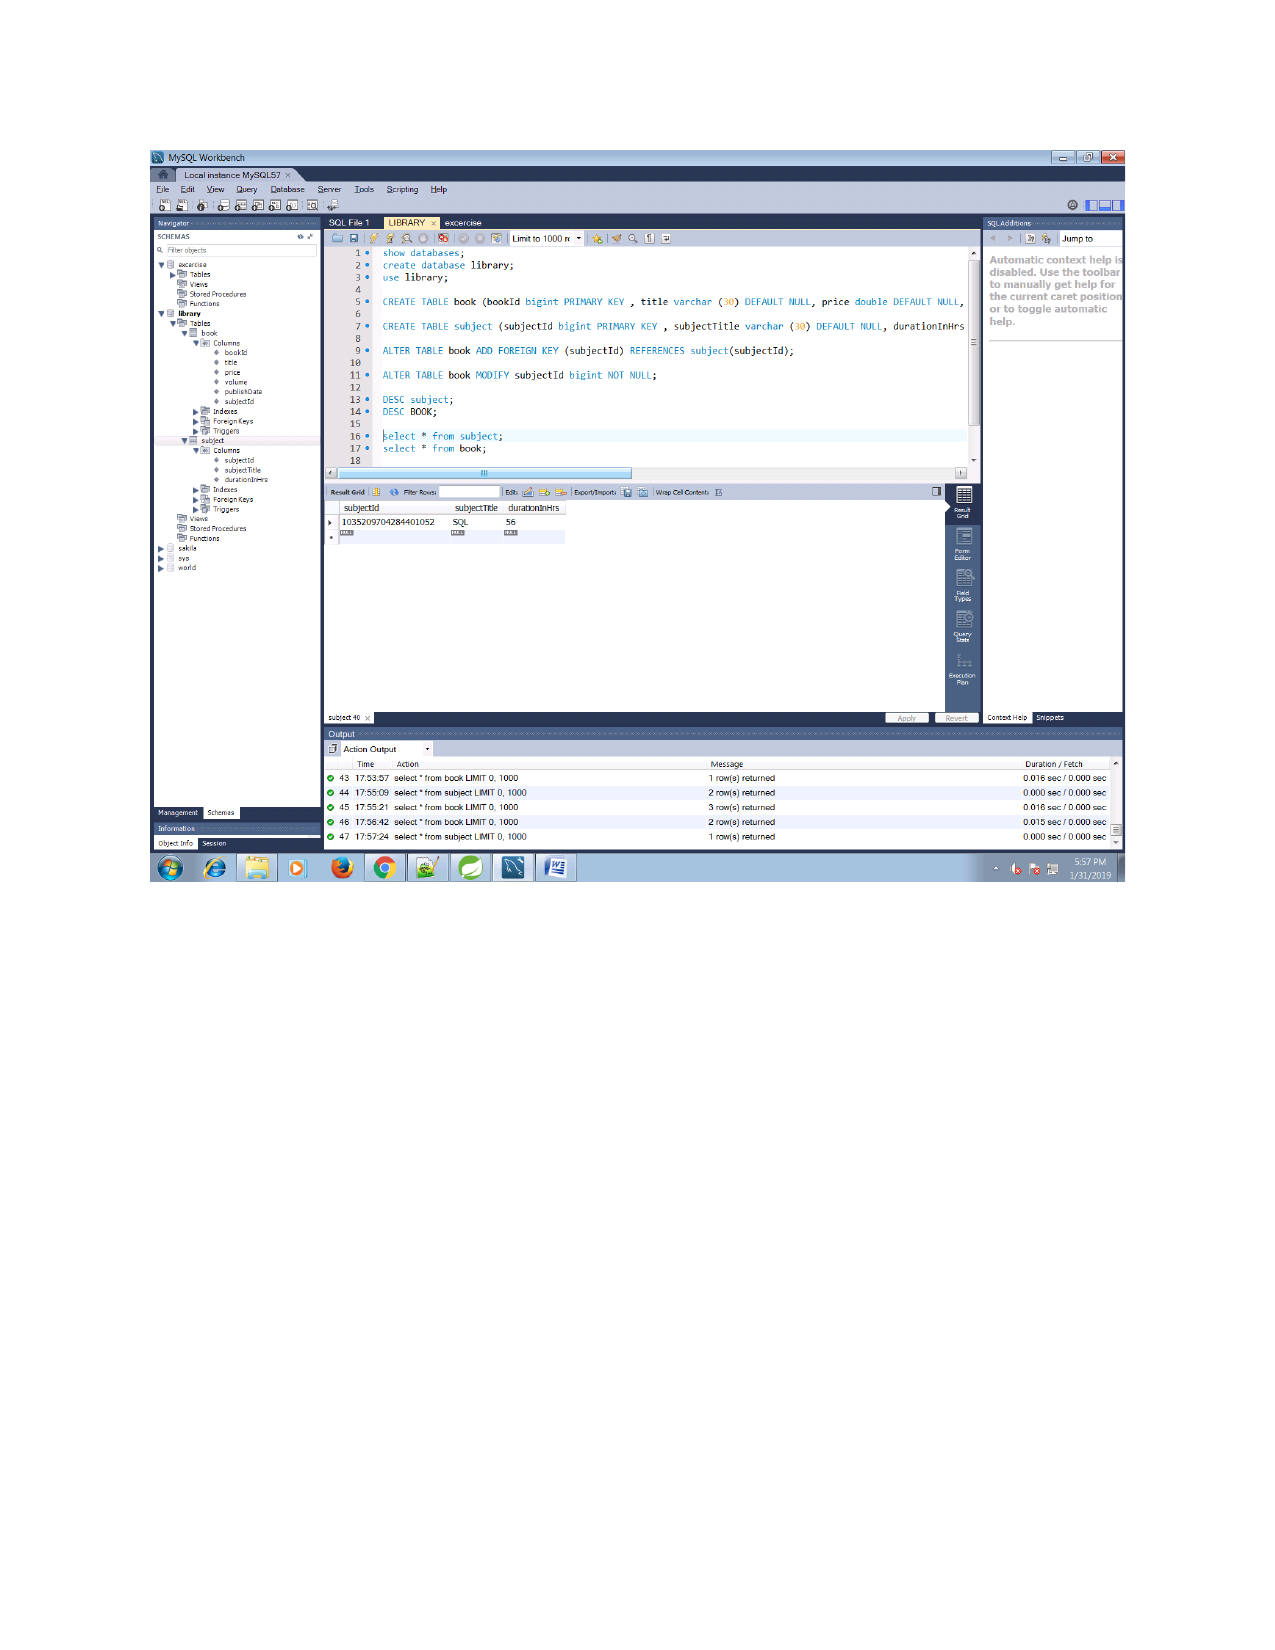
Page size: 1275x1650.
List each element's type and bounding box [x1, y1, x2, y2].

picture [150, 150, 1125, 882]
